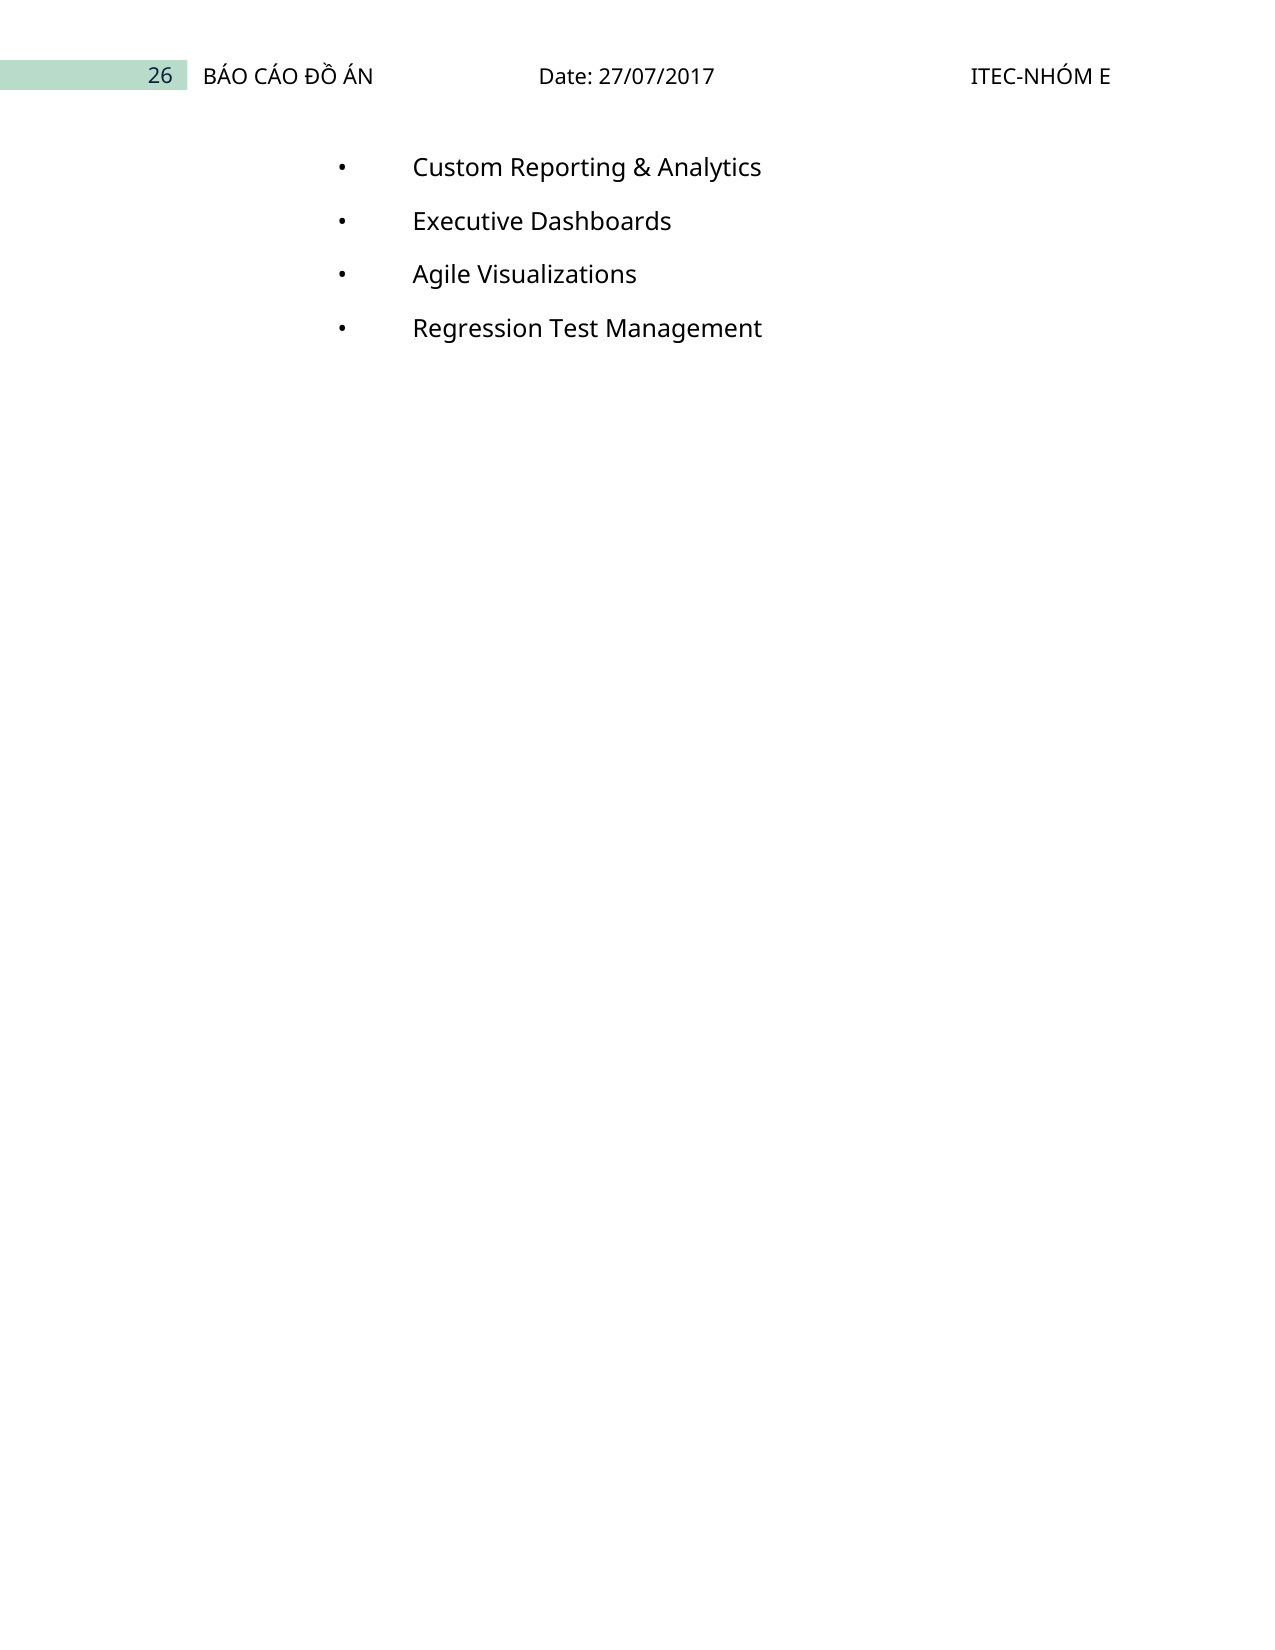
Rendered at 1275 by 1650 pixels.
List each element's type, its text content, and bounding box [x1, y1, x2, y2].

text • Custom Reporting & Analytics [337, 150, 1087, 184]
text • Executive Dashboards [337, 203, 1087, 237]
text • Agile Visualizations [337, 257, 1087, 291]
text • Regression Test Management [337, 310, 1087, 344]
